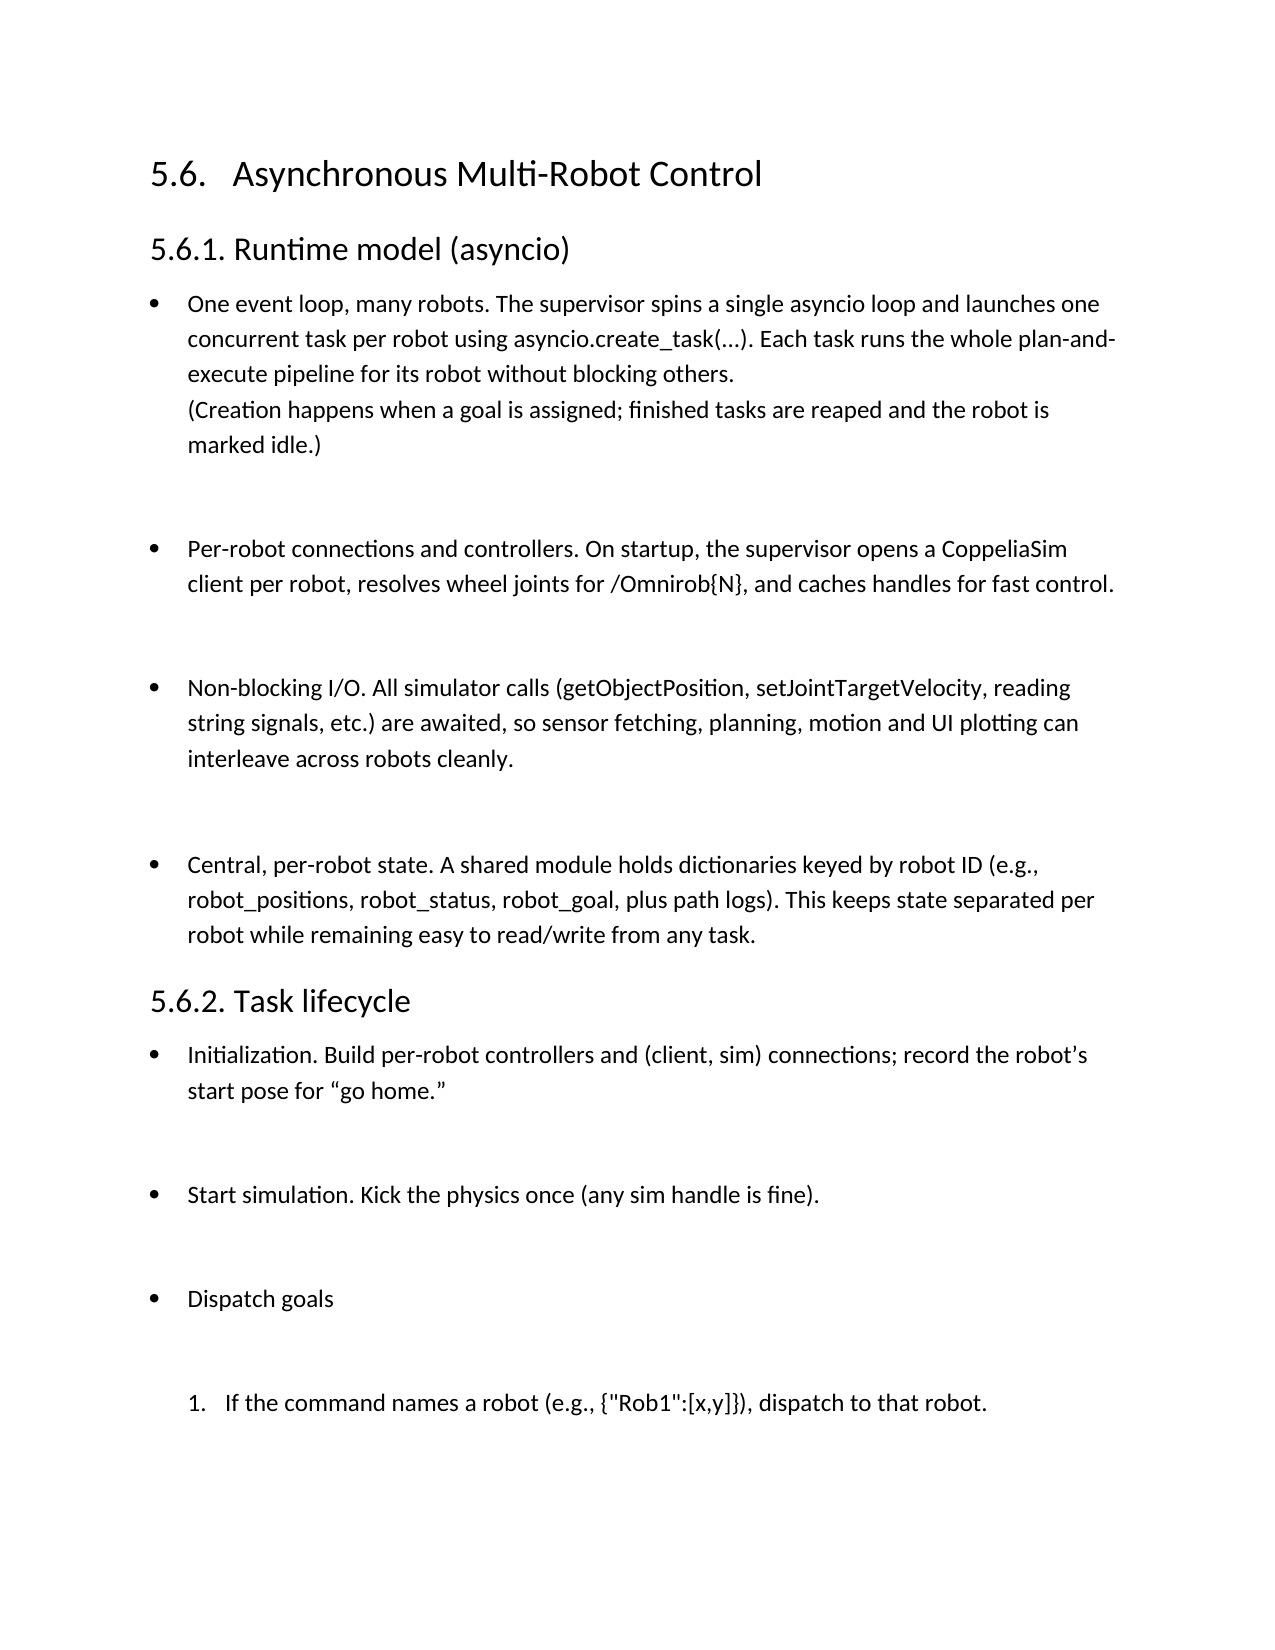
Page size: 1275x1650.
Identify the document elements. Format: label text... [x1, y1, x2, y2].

list (Creation happens when a goal is assigned; finished tasks are reaped and the robot is marked idle.) [187, 394, 1125, 459]
subtitle Runtime model (asyncio) [150, 228, 1125, 269]
list If the command names a robot (e.g., {"Rob1":[x,y]}), dispatch to that robot. [187, 1387, 1125, 1417]
list Dispatch goals [150, 1283, 1125, 1313]
list One event loop, many robots. The supervisor spins a single asyncio loop and launches one concurrent task per robot using asyncio.create_task(...). Each task runs the whole plan-and-execute pipeline for its robot without blocking others. [150, 288, 1125, 389]
list Central, per-robot state. A shared module holds dictionaries keyed by robot ID (e.g., robot_positions, robot_status, robot_goal, plus path logs). This keeps state separated per robot while remaining easy to read/write from any task. [150, 849, 1125, 950]
list Start simulation. Kick the physics once (any sim handle is fine). [150, 1179, 1125, 1209]
list Non-blocking I/O. All simulator calls (getObjectPosition, setJointTargetVelocity, reading string signals, etc.) are awaited, so sensor fetching, planning, motion and UI plotting can interleave across robots cleanly. [150, 672, 1125, 773]
subtitle Task lifecycle [150, 980, 1125, 1021]
subtitle Asynchronous Multi-Robot Control [150, 150, 1125, 196]
list Per-robot connections and controllers. On startup, the supervisor opens a CoppeliaSim client per robot, resolves wheel joints for /Omnirob{N}, and caches handles for fast control. [150, 533, 1125, 599]
list Initialization. Build per-robot controllers and (client, sim) connections; record the robot’s start pose for “go home.” [150, 1039, 1125, 1105]
